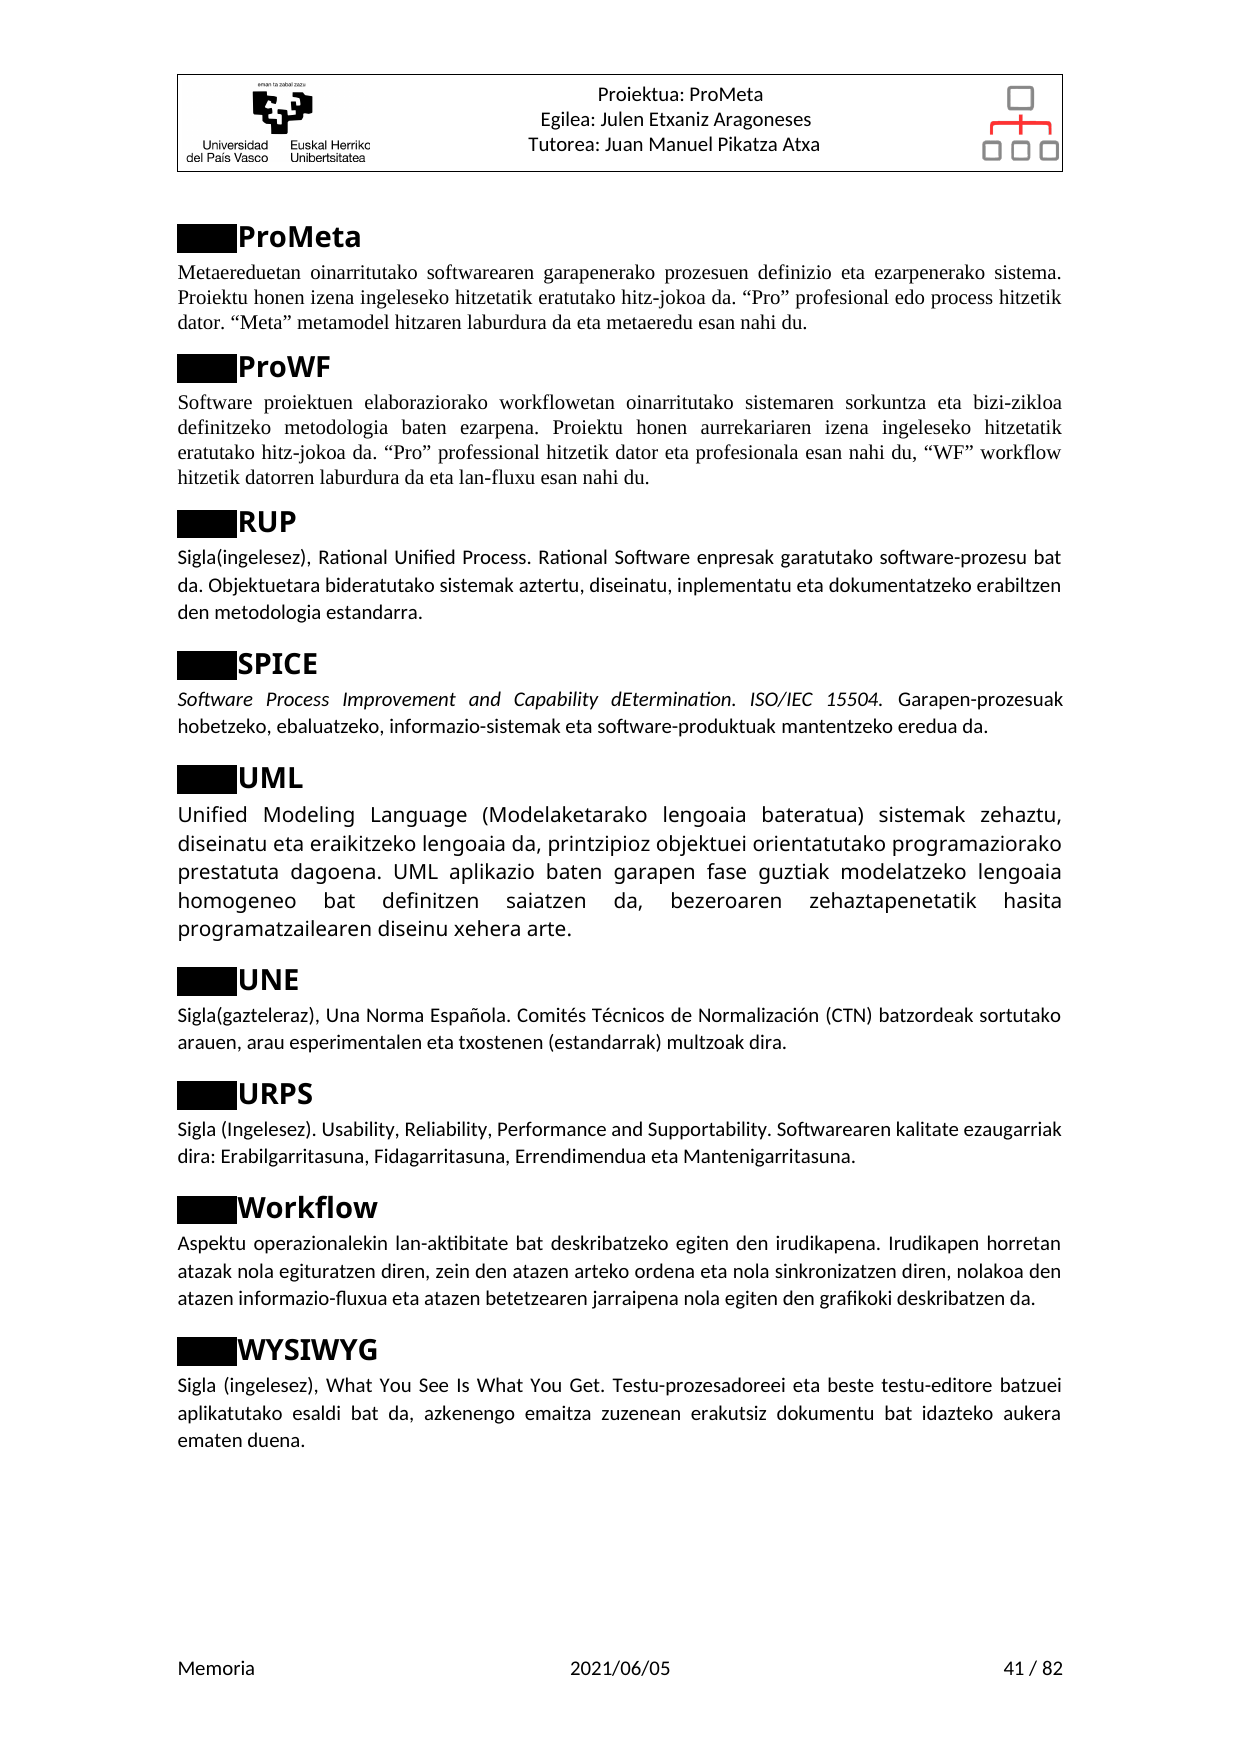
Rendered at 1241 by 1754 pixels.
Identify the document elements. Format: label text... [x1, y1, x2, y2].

text Software proiektuen elaboraziorako workflowetan oinarritutako sistemaren sorkuntza eta bizi-zikloa definitzeko metodologia baten ezarpena. Proiektu honen aurrekariaren izena ingeleseko hitzetatik eratutako hitz-jokoa da. “Pro” professional hitzetik dator eta profesionala esan nahi du, “WF” workflow hitzetik datorren laburdura da eta lan-fluxu esan nahi du. [177, 389, 1063, 489]
text Sigla(gazteleraz), Una Norma Española. Comités Técnicos de Normalización (CTN) batzordeak sortutako arauen, arau esperimentalen eta txostenen (estandarrak) multzoak dira. [177, 1002, 1063, 1055]
subtitle SPICE [177, 643, 1063, 683]
subtitle UML [177, 758, 1063, 797]
text Sigla (Ingelesez). Usability, Reliability, Performance and Supportability. Softwarearen kalitate ezaugarriak dira: Erabilgarritasuna, Fidagarritasuna, Errendimendua eta Mantenigarritasuna. [177, 1116, 1063, 1169]
subtitle RUP [177, 502, 1063, 541]
subtitle WYSIWYG [177, 1329, 1063, 1369]
text Metaereduetan oinarritutako softwarearen garapenerako prozesuen definizio eta ezarpenerako sistema. Proiektu honen izena ingeleseko hitzetatik eratutako hitz-jokoa da. “Pro” profesional edo process hitzetik dator. “Meta” metamodel hitzaren laburdura da eta metaeredu esan nahi du. [177, 259, 1063, 334]
subtitle ProWF [177, 346, 1063, 386]
text Software Process Improvement and Capability dEtermination. ISO/IEC 15504. Garapen-prozesuak hobetzeko, ebaluatzeko, informazio-sistemak eta software-produktuak mantentzeko eredua da. [177, 686, 1063, 739]
picture [182, 80, 370, 162]
subtitle ProMeta [177, 216, 1063, 256]
text Sigla(ingelesez), Rational Unified Process. Rational Software enpresak garatutako software-prozesu bat da. Objektuetara bideratutako sistemak aztertu, diseinatu, inplementatu eta dokumentatzeko erabiltzen den metodologia estandarra. [177, 544, 1063, 625]
picture [978, 80, 1060, 162]
text Unified Modeling Language (Modelaketarako lengoaia bateratua) sistemak zehaztu, diseinatu eta eraikitzeko lengoaia da, printzipioz objektuei orientatutako programaziorako prestatuta dagoena. UML aplikazio baten garapen fase guztiak modelatzeko lengoaia homogeneo bat definitzen saiatzen da, bezeroaren zehaztapenetatik hasita programatzailearen diseinu xehera arte. [177, 800, 1063, 943]
subtitle URPS [177, 1073, 1063, 1113]
subtitle UNE [177, 959, 1063, 999]
subtitle Workflow [177, 1188, 1063, 1227]
text Aspektu operazionalekin lan-aktibitate bat deskribatzeko egiten den irudikapena. Irudikapen horretan atazak nola egituratzen diren, zein den atazen arteko ordena eta nola sinkronizatzen diren, nolakoa den atazen informazio-fluxua eta atazen betetzearen jarraipena nola egiten den grafikoki deskribatzen da. [177, 1231, 1063, 1311]
text Sigla (ingelesez), What You See Is What You Get. Testu-prozesadoreei eta beste testu-editore batzuei aplikatutako esaldi bat da, azkenengo emaitza zuzenean erakutsiz dokumentu bat idazteko aukera ematen duena. [177, 1372, 1063, 1452]
